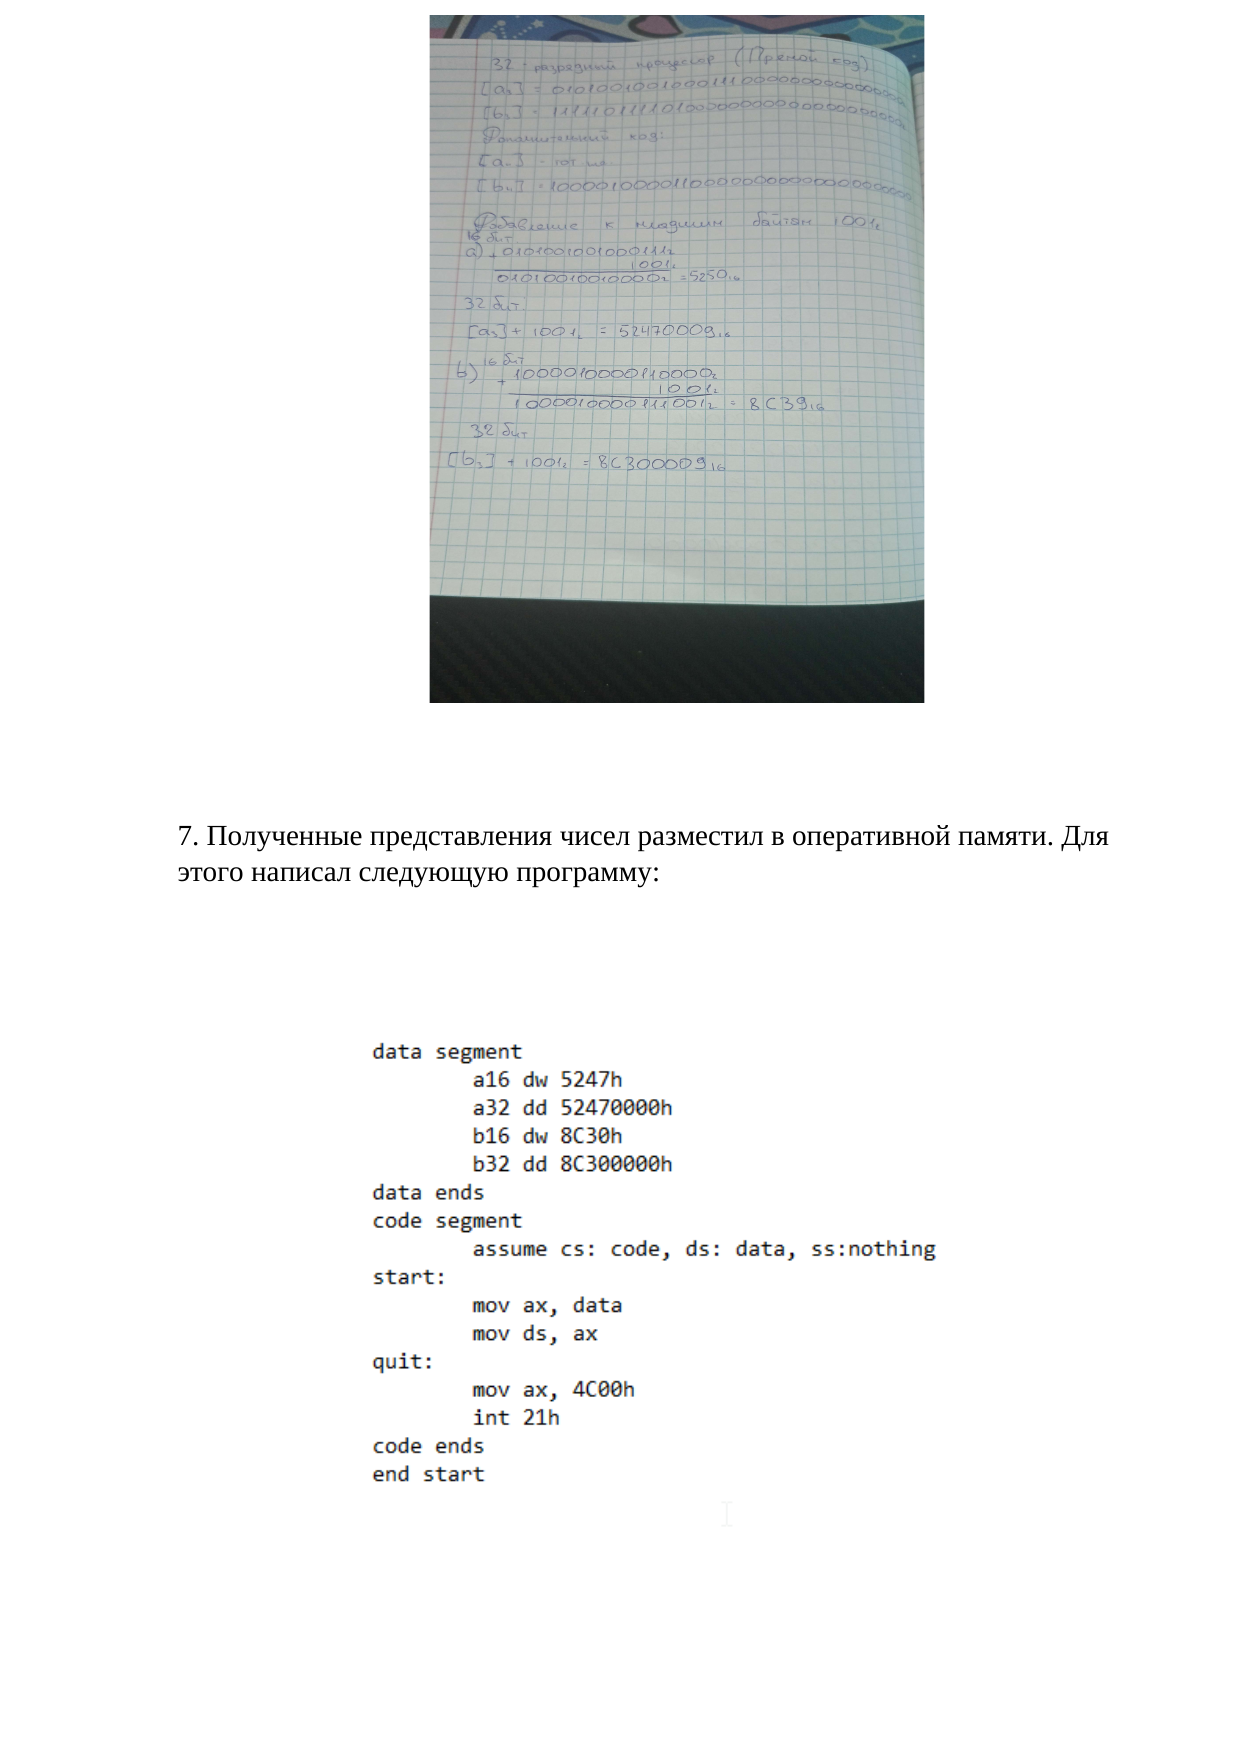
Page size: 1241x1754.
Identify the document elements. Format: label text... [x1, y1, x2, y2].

picture [371, 1012, 958, 1580]
text 7. Полученные представления чисел разместил в оперативной памяти. Для этого написал следующую программу: [177, 818, 1152, 887]
picture [429, 15, 925, 703]
